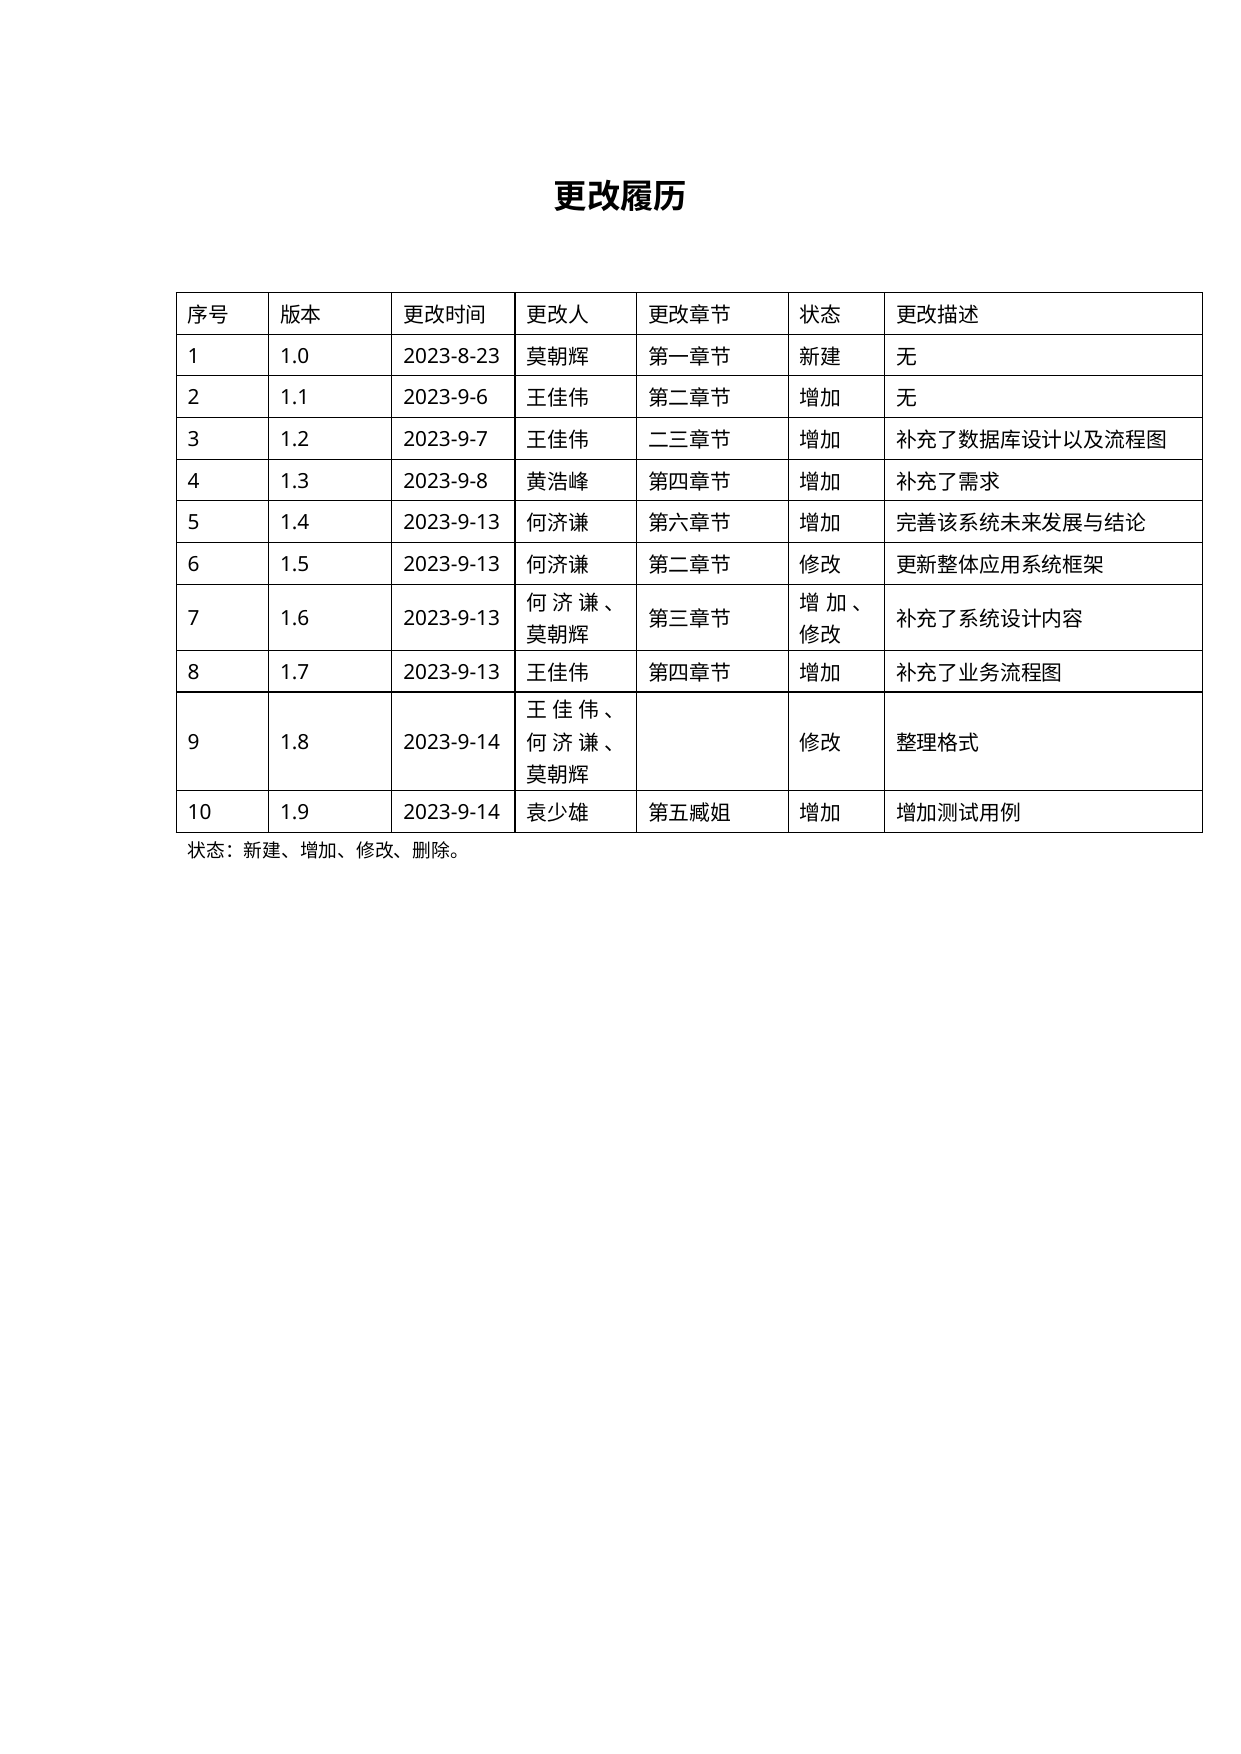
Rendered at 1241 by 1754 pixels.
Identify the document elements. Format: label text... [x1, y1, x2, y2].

table_cell 2023-9-13 [392, 585, 514, 650]
table_header 更改章节 [637, 293, 788, 334]
table_cell 更新整体应用系统框架 [885, 543, 1202, 584]
table_header 更改时间 [392, 293, 514, 334]
table_cell 1.4 [269, 501, 391, 542]
table_cell 1.2 [269, 418, 391, 459]
table_cell 1.0 [269, 335, 391, 375]
table_cell 1 [177, 335, 268, 375]
table_cell 第五臧姐 [637, 791, 788, 832]
text 更改履历 [187, 162, 1053, 227]
table_cell 增加 [789, 376, 884, 417]
table_cell 8 [177, 651, 268, 691]
table_cell 2023-9-8 [392, 460, 514, 500]
table_cell 2023-9-14 [392, 693, 514, 790]
table_cell 修改 [789, 693, 884, 790]
table_cell 2023-9-14 [392, 791, 514, 832]
table_cell 2023-9-7 [392, 418, 514, 459]
table_header 状态 [789, 293, 884, 334]
table_cell 无 [885, 335, 1202, 375]
table_cell 1.3 [269, 460, 391, 500]
table_cell 何济谦 [516, 501, 636, 542]
table_cell 7 [177, 585, 268, 650]
table_cell 增加 [789, 460, 884, 500]
table_cell 10 [177, 791, 268, 832]
table_cell 增加 [789, 651, 884, 691]
table_cell 2023-9-6 [392, 376, 514, 417]
table_cell 王佳伟 [516, 376, 636, 417]
table_cell 袁少雄 [516, 791, 636, 832]
table_cell 何济谦、莫朝辉 [516, 585, 636, 650]
table_cell 黄浩峰 [516, 460, 636, 500]
table_cell 修改 [789, 543, 884, 584]
table_cell 1.6 [269, 585, 391, 650]
table_cell 王佳伟 [516, 651, 636, 691]
table_header 更改人 [516, 293, 636, 334]
table_cell 整理格式 [885, 693, 1202, 790]
table_cell 第一章节 [637, 335, 788, 375]
table_cell 补充了业务流程图 [885, 651, 1202, 691]
table_cell 增加测试用例 [885, 791, 1202, 832]
table_cell 9 [177, 693, 268, 790]
table_cell 1.7 [269, 651, 391, 691]
text 状态：新建、增加、修改、删除。 [187, 833, 1053, 865]
table_cell [637, 693, 788, 790]
table_cell 2023-8-23 [392, 335, 514, 375]
table_cell 莫朝辉 [516, 335, 636, 375]
table_cell 增加、修改 [789, 585, 884, 650]
table_cell 第二章节 [637, 376, 788, 417]
table_cell 补充了需求 [885, 460, 1202, 500]
table_cell 5 [177, 501, 268, 542]
table_cell 2023-9-13 [392, 543, 514, 584]
table_cell 二三章节 [637, 418, 788, 459]
table_cell 无 [885, 376, 1202, 417]
table_cell 3 [177, 418, 268, 459]
table_cell 1.5 [269, 543, 391, 584]
table_header 更改描述 [885, 293, 1202, 334]
table_cell 4 [177, 460, 268, 500]
table_cell 补充了数据库设计以及流程图 [885, 418, 1202, 459]
table_cell 6 [177, 543, 268, 584]
table_cell 王佳伟、何济谦、莫朝辉 [516, 693, 636, 790]
table_cell 补充了系统设计内容 [885, 585, 1202, 650]
table_cell 第六章节 [637, 501, 788, 542]
table_cell 王佳伟 [516, 418, 636, 459]
table_cell 增加 [789, 501, 884, 542]
table_cell 2023-9-13 [392, 501, 514, 542]
table_cell 2023-9-13 [392, 651, 514, 691]
table_cell 1.1 [269, 376, 391, 417]
table_header 序号 [177, 293, 268, 334]
table_cell 完善该系统未来发展与结论 [885, 501, 1202, 542]
table_cell 1.8 [269, 693, 391, 790]
table_cell 第三章节 [637, 585, 788, 650]
table_cell 第四章节 [637, 651, 788, 691]
table_cell 新建 [789, 335, 884, 375]
table_cell 增加 [789, 418, 884, 459]
table_cell 第二章节 [637, 543, 788, 584]
table_cell 第四章节 [637, 460, 788, 500]
table_cell 2 [177, 376, 268, 417]
table_cell 何济谦 [516, 543, 636, 584]
table_cell 增加 [789, 791, 884, 832]
table_header 版本 [269, 293, 391, 334]
table_cell 1.9 [269, 791, 391, 832]
